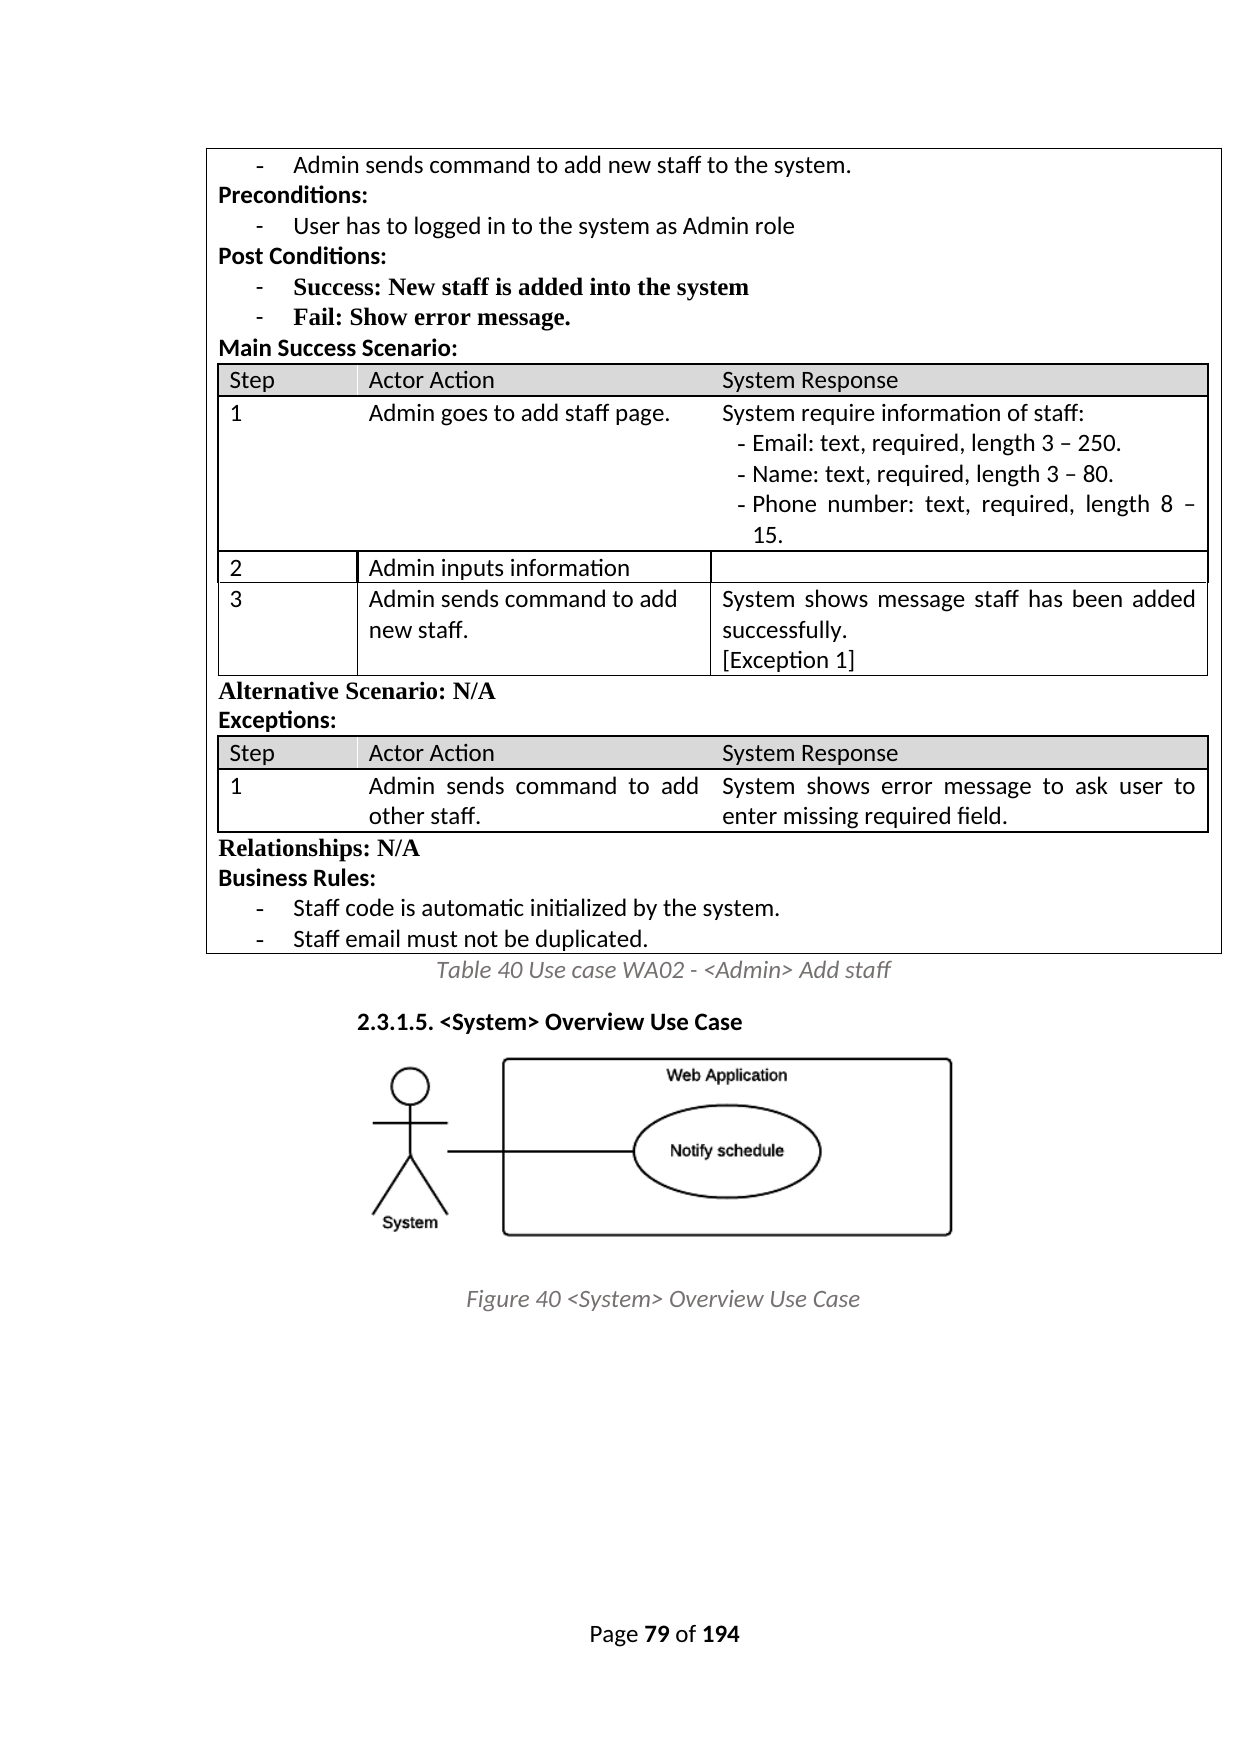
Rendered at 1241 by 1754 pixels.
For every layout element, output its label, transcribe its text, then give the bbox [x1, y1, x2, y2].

subtitle <System> Overview Use Case [357, 1006, 1122, 1036]
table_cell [207, 149, 1221, 953]
picture [358, 1038, 971, 1264]
